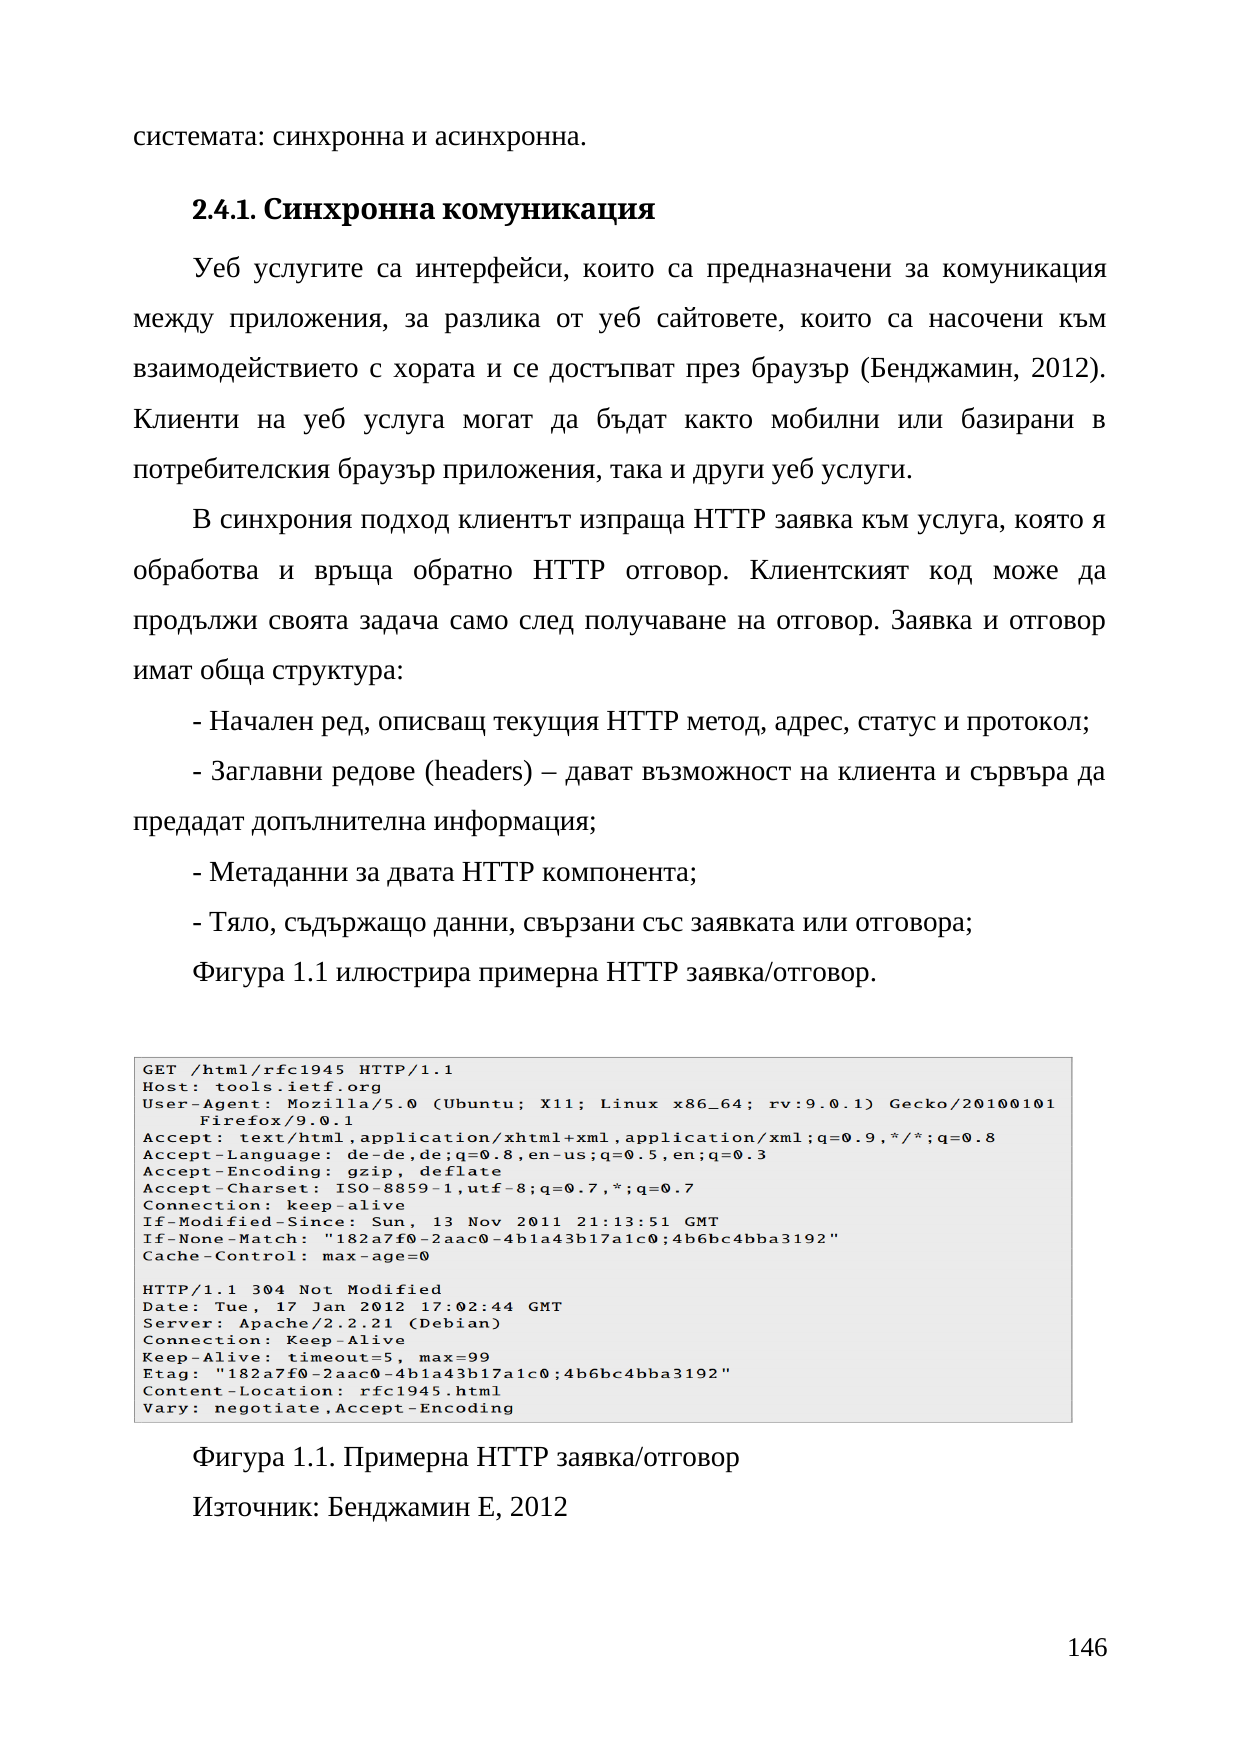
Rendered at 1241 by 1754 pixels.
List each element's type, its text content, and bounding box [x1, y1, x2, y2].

text - Начален ред, описващ текущия HTTP метод, адрес, статус и протокол; [133, 703, 1107, 736]
text В синхрония подход клиентът изпраща HTTP заявка към услуга, която я обработва и връща обратно HTTP отговор. Клиентският код може да продължи своята задача само след получаване на отговор. Заявка и отговор имат обща структура: [133, 502, 1107, 686]
text - Метаданни за двата HTTP компонента; [133, 854, 1107, 887]
text Уеб услугите са интерфейси, които са предназначени за комуникация между приложения, за разлика от уеб сайтовете, които са насочени към взаимодействието с хората и се достъпват през браузър (Бенджамин, 2012). Клиенти на уеб услуга могат да бъдат както мобилни или базирани в потребителския браузър приложения, така и други уеб услуги. [133, 250, 1107, 485]
text Фигура 1.1 илюстрира примерна HTTP заявка/отговор. [133, 954, 1107, 988]
picture [132, 1055, 1074, 1423]
text - Тяло, съдържащо данни, свързани със заявката или отговора; [133, 904, 1107, 938]
subtitle 2.4.1. Синхронна комуникация [133, 193, 1107, 227]
text Фигура 1.1. Примерна HTTP заявка/отговор [133, 1439, 1107, 1472]
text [133, 118, 1107, 152]
text Източник: Бенджамин Е, 2012 [133, 1489, 1107, 1523]
text - Заглавни редове (headers) – дават възможност на клиента и сървъра да предадат допълнителна информация; [133, 753, 1107, 837]
